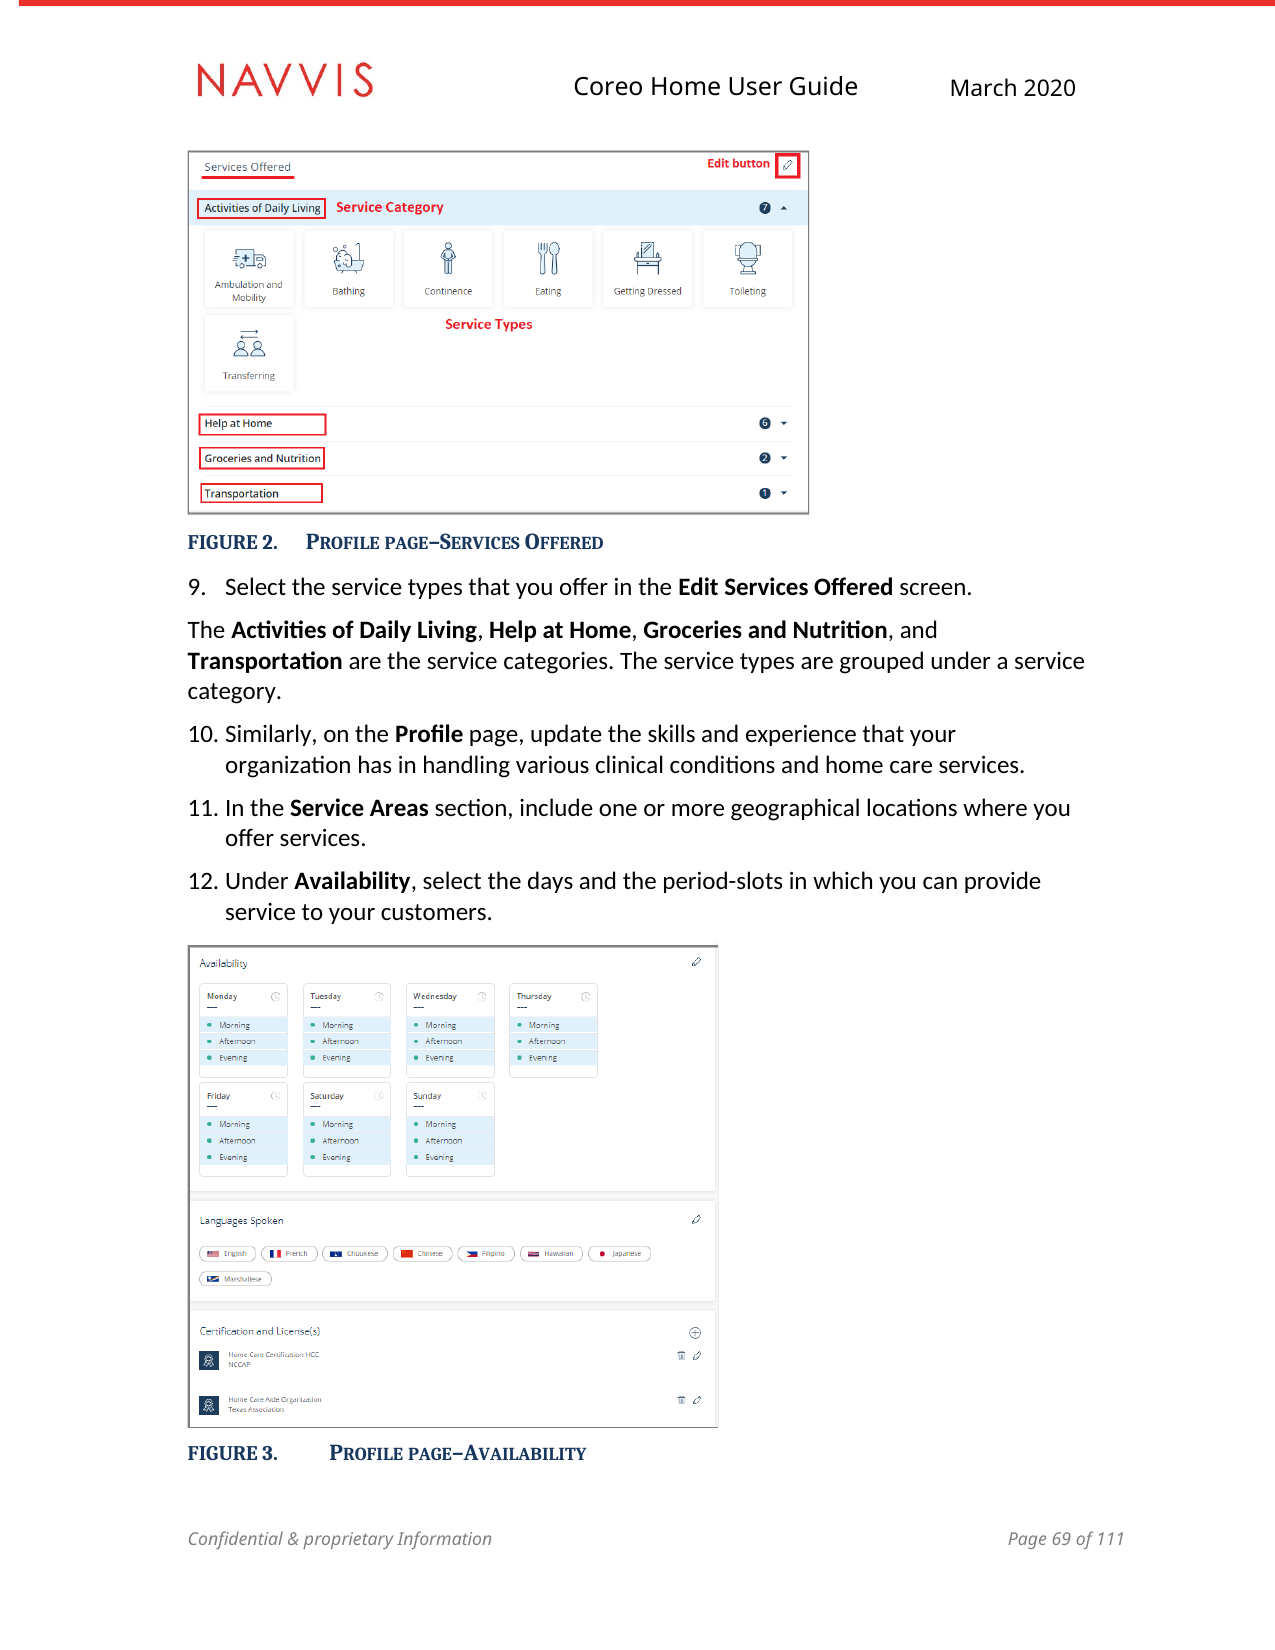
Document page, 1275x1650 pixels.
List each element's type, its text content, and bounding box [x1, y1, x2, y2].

list In the Service Areas section, include one or more geographical locations where you offer services. [187, 792, 1087, 853]
text The Activities of Daily Living, Help at Home, Groceries and Nutrition, and Transportation are the service categories. The service types are grouped under a service category. [187, 614, 1087, 706]
picture [187, 55, 383, 104]
list Under Availability, select the days and the period-slots in which you can provide service to your customers. [187, 865, 1087, 926]
list Select the service types that you offer in the Edit Services Offered screen. [187, 571, 1087, 602]
list Similarly, on the Profile page, update the skills and experience that your organization has in handling various clinical conditions and home care services. [187, 718, 1087, 779]
text Profile page–Services Offered [187, 528, 1087, 555]
picture [187, 150, 810, 516]
text Profile page–Availability [187, 1440, 1087, 1466]
picture [187, 943, 719, 1428]
